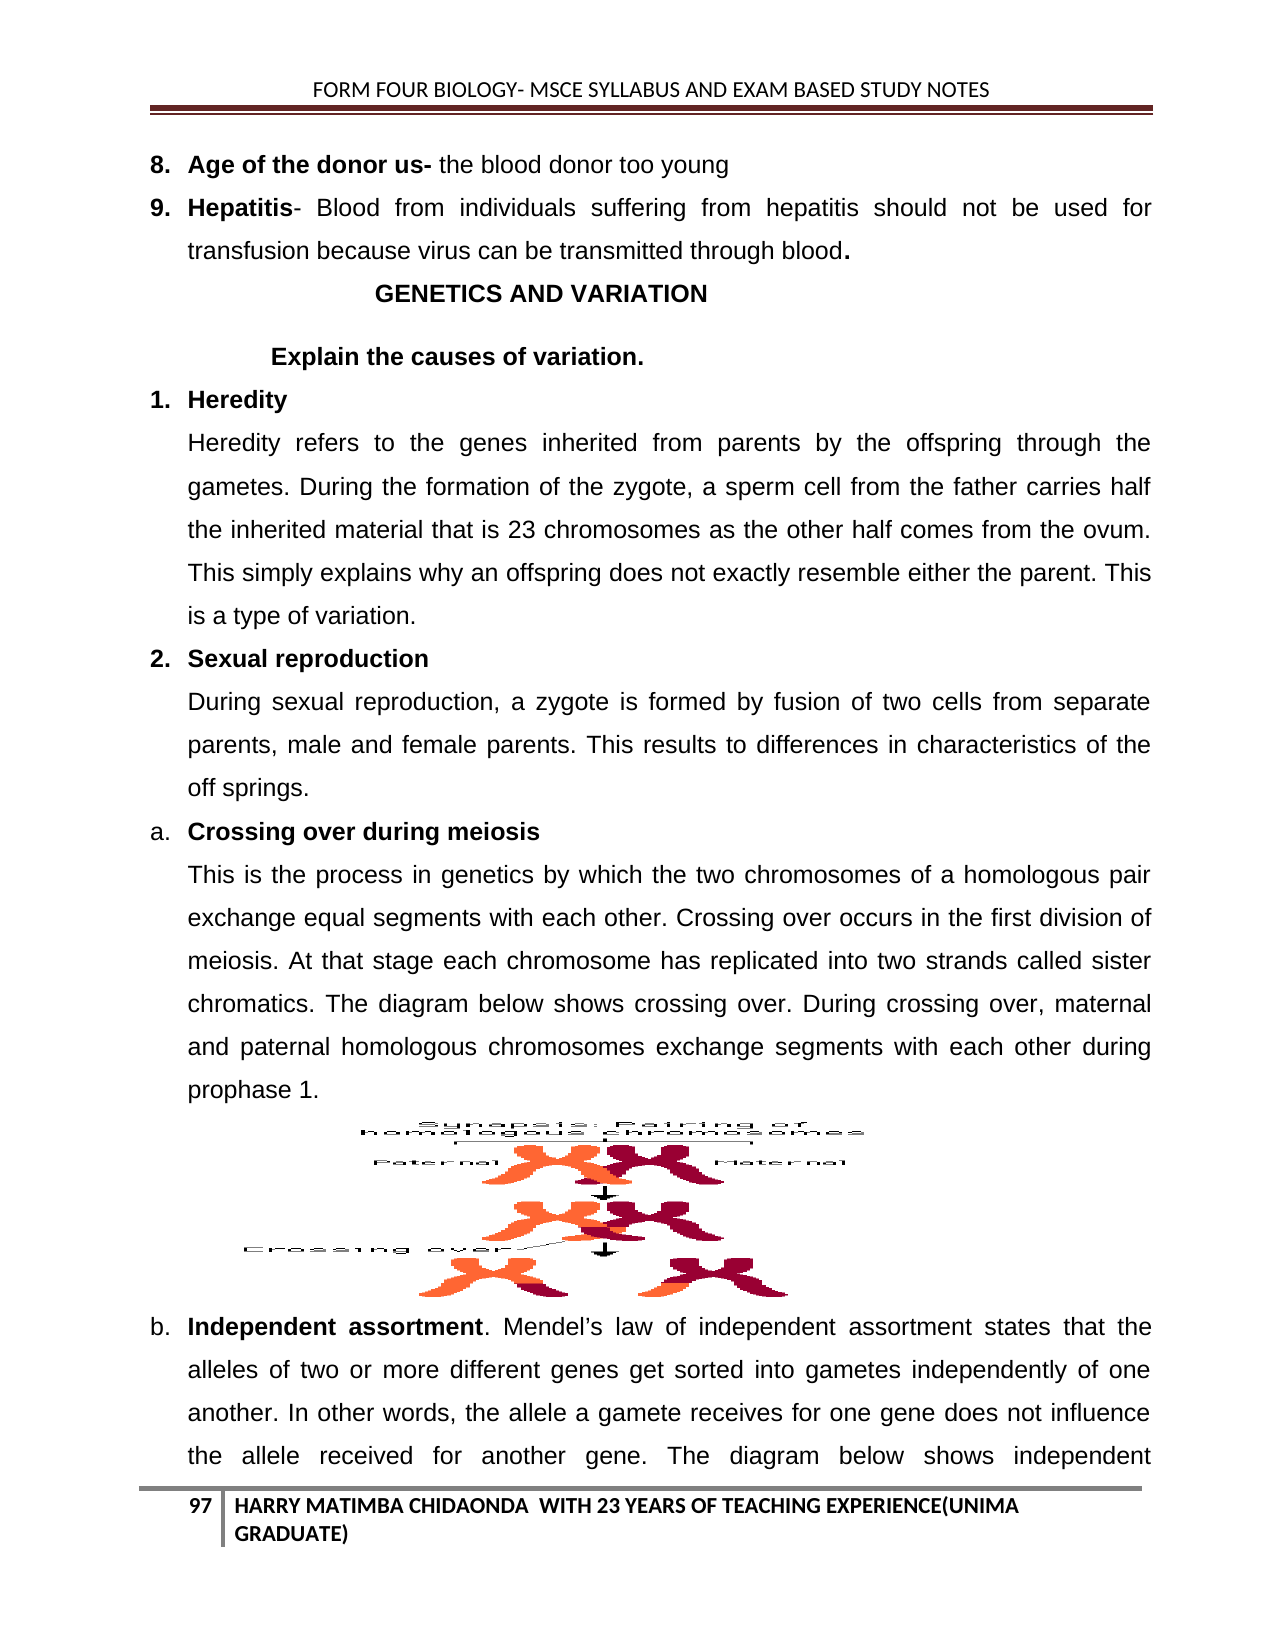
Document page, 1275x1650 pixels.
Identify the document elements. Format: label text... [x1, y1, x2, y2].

list Explain the causes of variation. [187, 342, 1153, 371]
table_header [139, 385, 1164, 1470]
picture [225, 1118, 989, 1298]
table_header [139, 150, 1164, 342]
